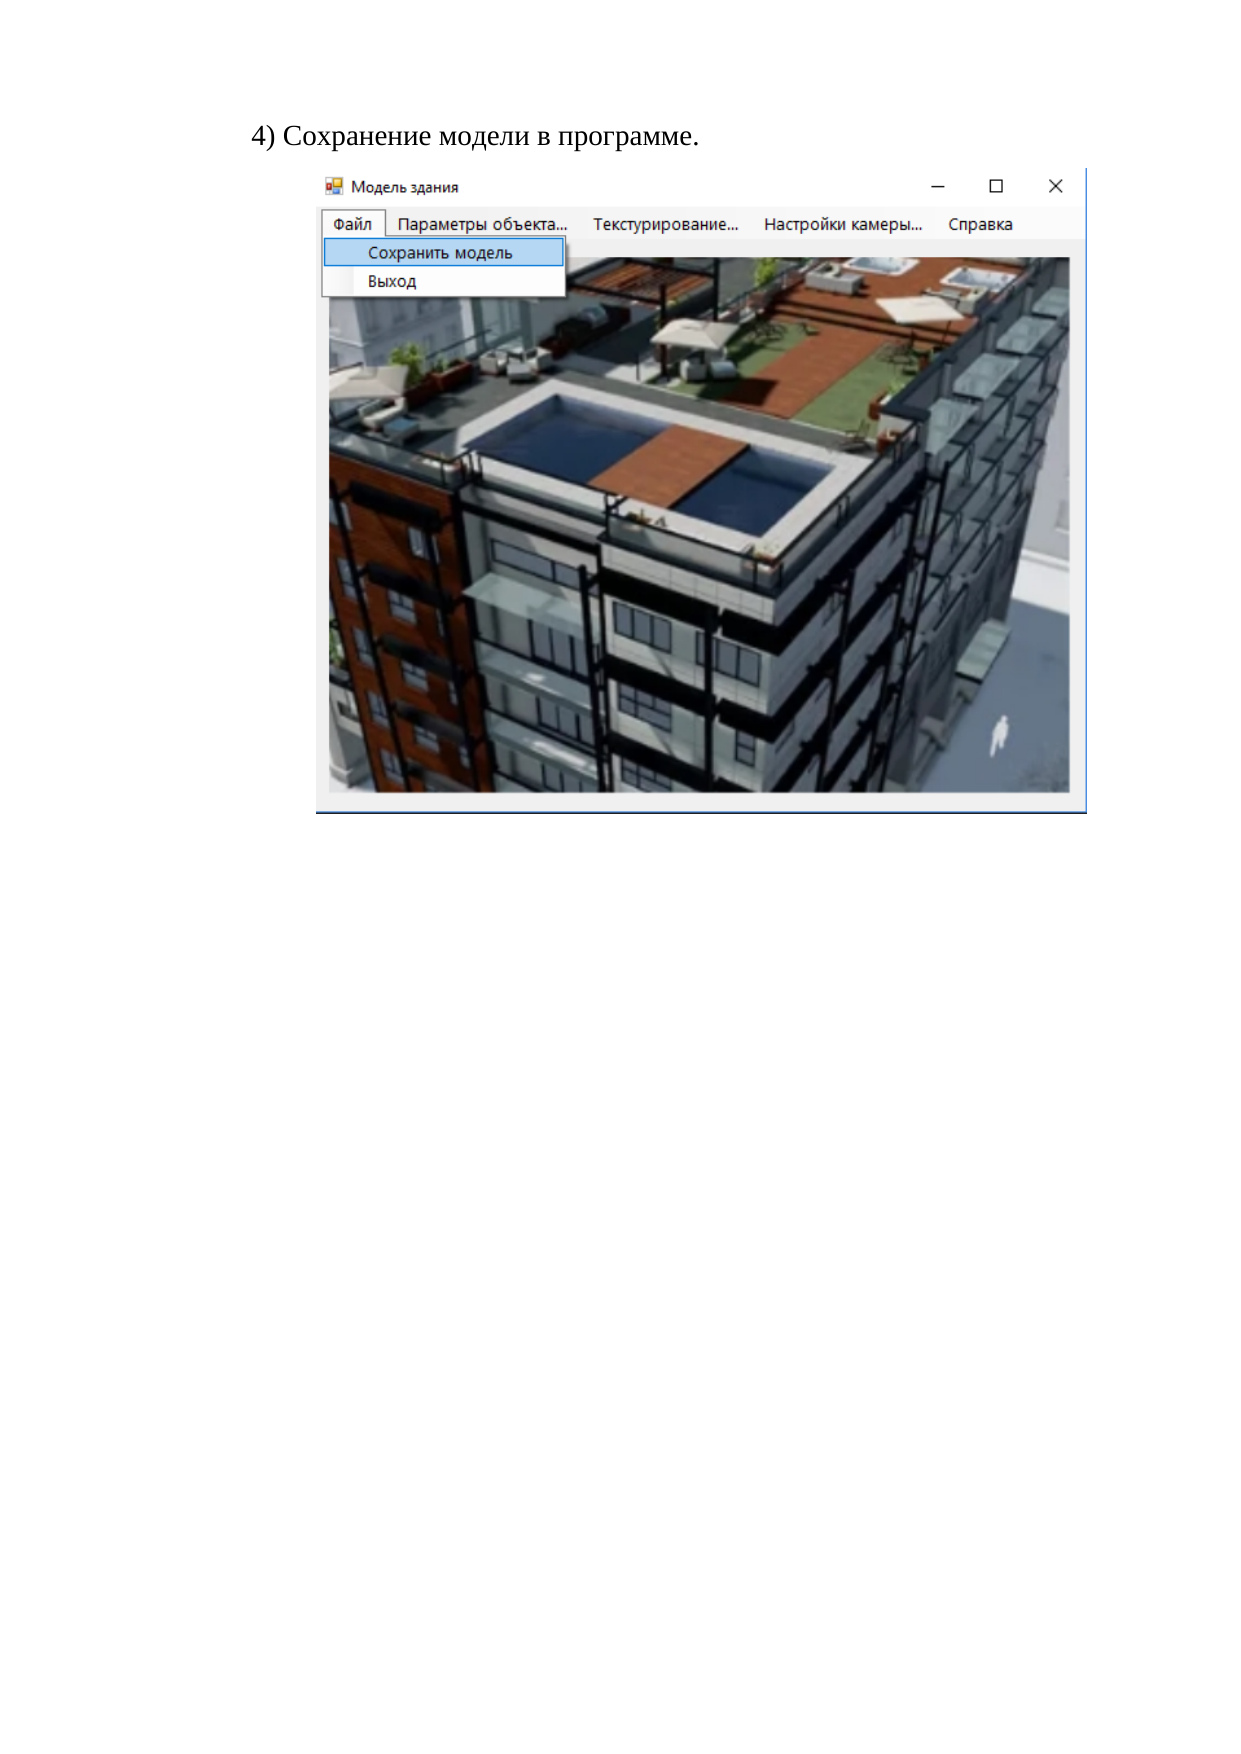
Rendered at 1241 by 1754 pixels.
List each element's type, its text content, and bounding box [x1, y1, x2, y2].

list Сохранение модели в программе. [177, 118, 1152, 152]
picture [316, 168, 1087, 814]
